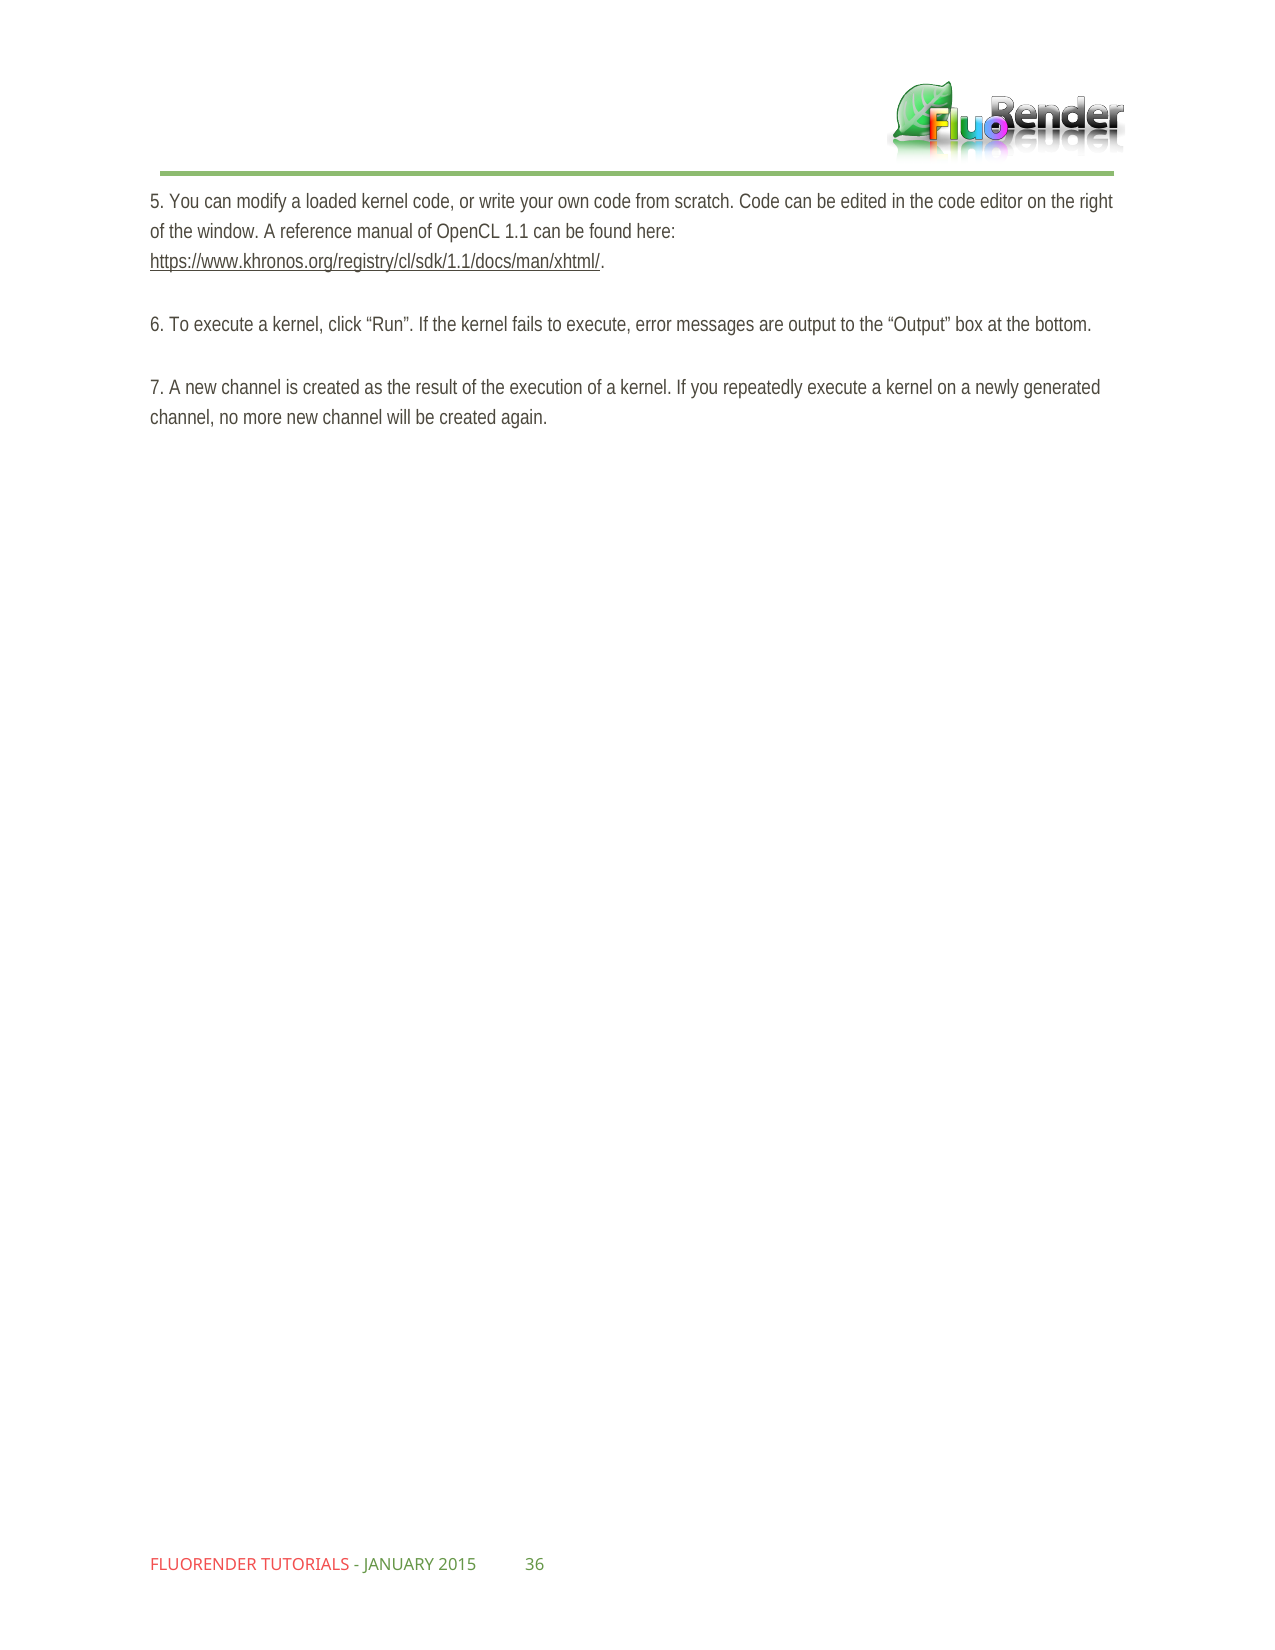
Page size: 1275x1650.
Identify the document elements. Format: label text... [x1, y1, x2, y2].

text 5. You can modify a loaded kernel code, or write your own code from scratch. Code can be edited in the code editor on the right of the window. A reference manual of OpenCL 1.1 can be found here: https://www.khronos.org/registry/cl/sdk/1.1/docs/man/xhtml/. [150, 189, 1125, 273]
text 6. To execute a kernel, click “Run”. If the kernel fails to execute, error messages are output to the “Output” box at the bottom. [150, 312, 1125, 336]
text 7. A new channel is created as the result of the execution of a kernel. If you repeatedly execute a kernel on a newly generated channel, no more new channel will be created again. [150, 375, 1125, 429]
picture [887, 75, 1125, 165]
